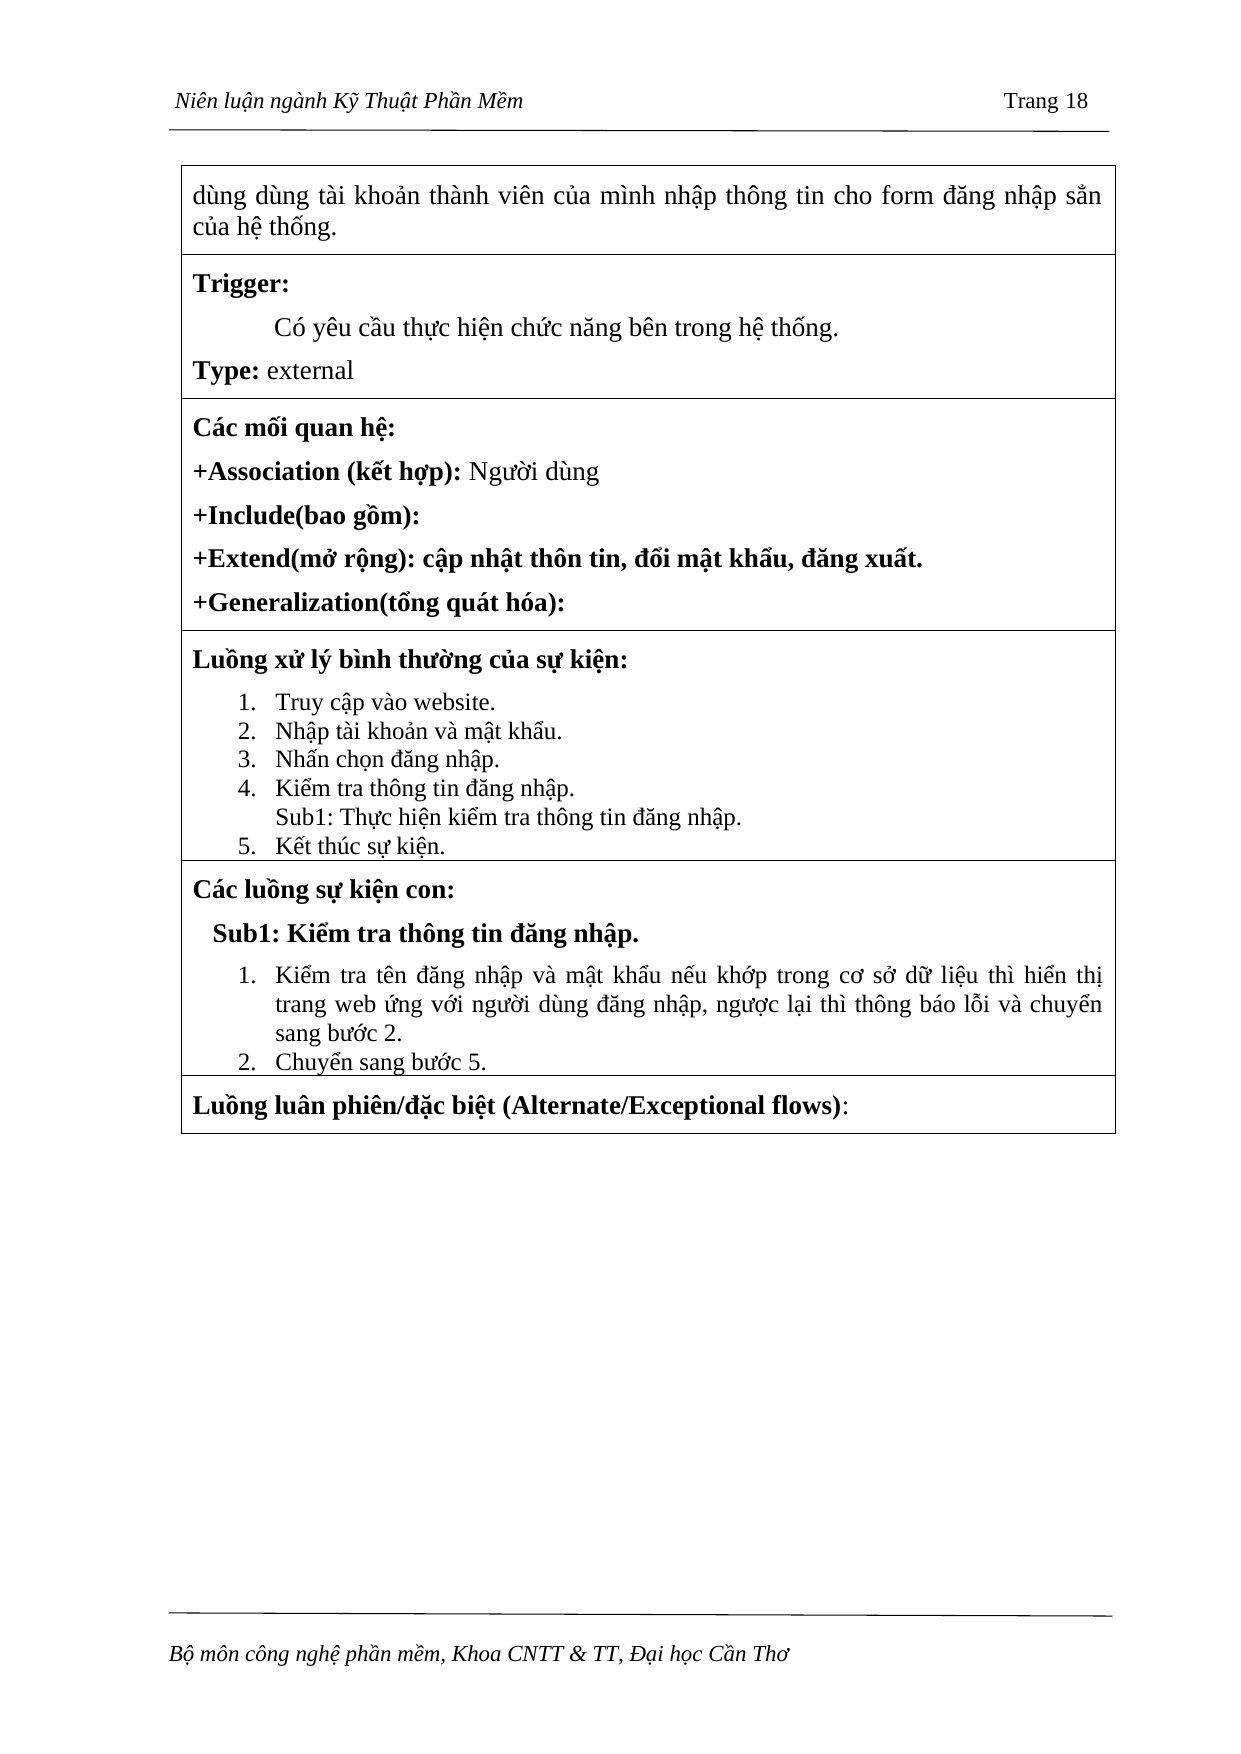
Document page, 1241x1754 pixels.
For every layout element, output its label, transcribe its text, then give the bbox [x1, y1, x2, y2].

table_cell Các mối quan hệ: +Association (kết hợp): Người dùng +Include(bao gồm): +Extend(mở rộng): cập nhật thôn tin, đổi mật khẩu, đăng xuất. +Generalization(tổng quát hóa): [182, 399, 1115, 630]
table_cell Luồng xử lý bình thường của sự kiện: Truy cập vào website. Nhập tài khoản và mật khẩu. Nhấn chọn đăng nhập. Kiểm tra thông tin đăng nhập. Sub1: Thực hiện kiểm tra thông tin đăng nhập. Kết thúc sự kiện. [182, 631, 1115, 859]
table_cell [182, 166, 1115, 253]
table_cell Trigger: Có yêu cầu thực hiện chức năng bên trong hệ thống. Type: external [182, 255, 1115, 398]
table_cell Các luồng sự kiện con: Sub1: Kiểm tra thông tin đăng nhập. Kiểm tra tên đăng nhập và mật khẩu nếu khớp trong cơ sở dữ liệu thì hiển thị trang web ứng với người dùng đăng nhập, ngược lại thì thông báo lỗi và chuyển sang bước 2. Chuyển sang bước 5. [182, 861, 1115, 1075]
table_cell Luồng luân phiên/đặc biệt (Alternate/Exceptional flows): [182, 1076, 1115, 1132]
